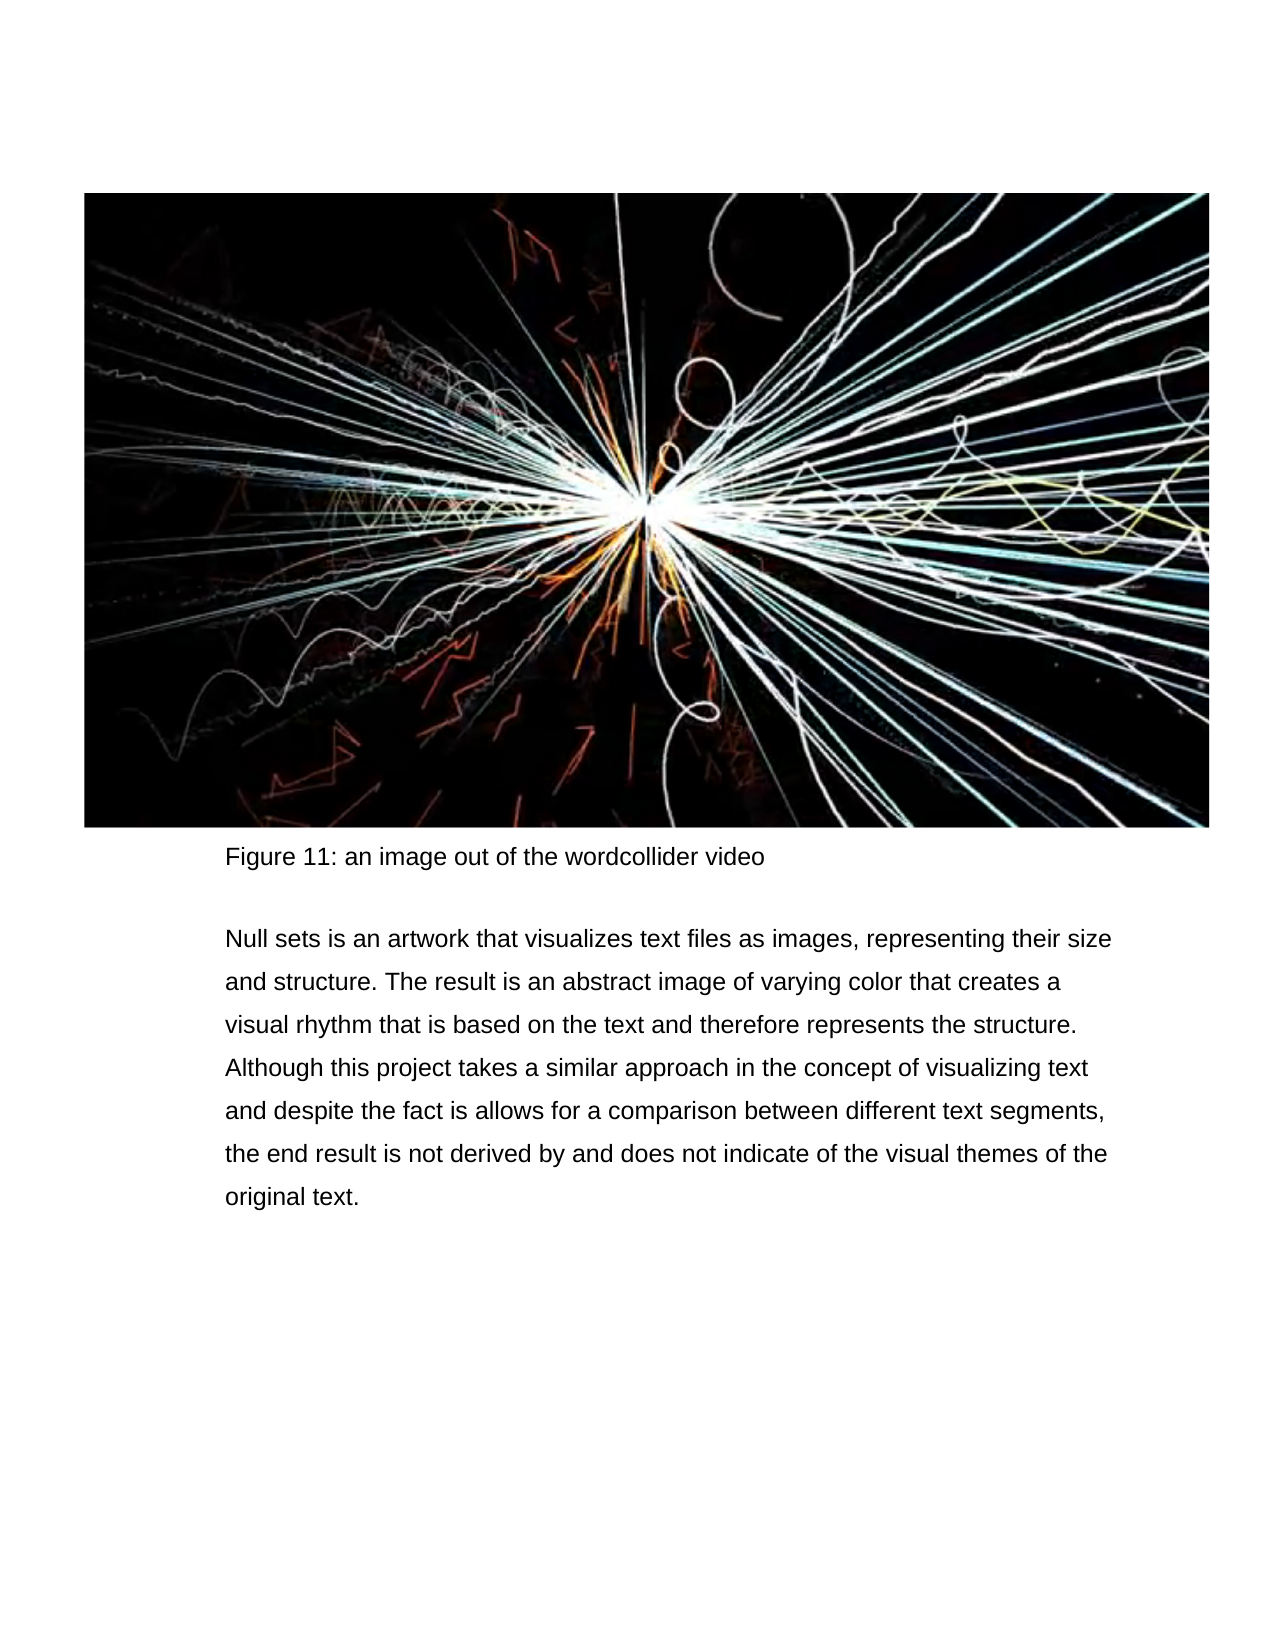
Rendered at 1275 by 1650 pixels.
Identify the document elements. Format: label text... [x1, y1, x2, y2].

picture [84, 193, 1210, 828]
text Figure 11: an image out of the wordcollider video [225, 842, 1125, 871]
text Null sets is an artwork that visualizes text files as images, representing their size and structure. The result is an abstract image of varying color that creates a visual rhythm that is based on the text and therefore represents the structure. Although this project takes a similar approach in the concept of visualizing text and despite the fact is allows for a comparison between different text segments, the end result is not derived by and does not indicate of the visual themes of the original text. [225, 885, 1125, 1211]
